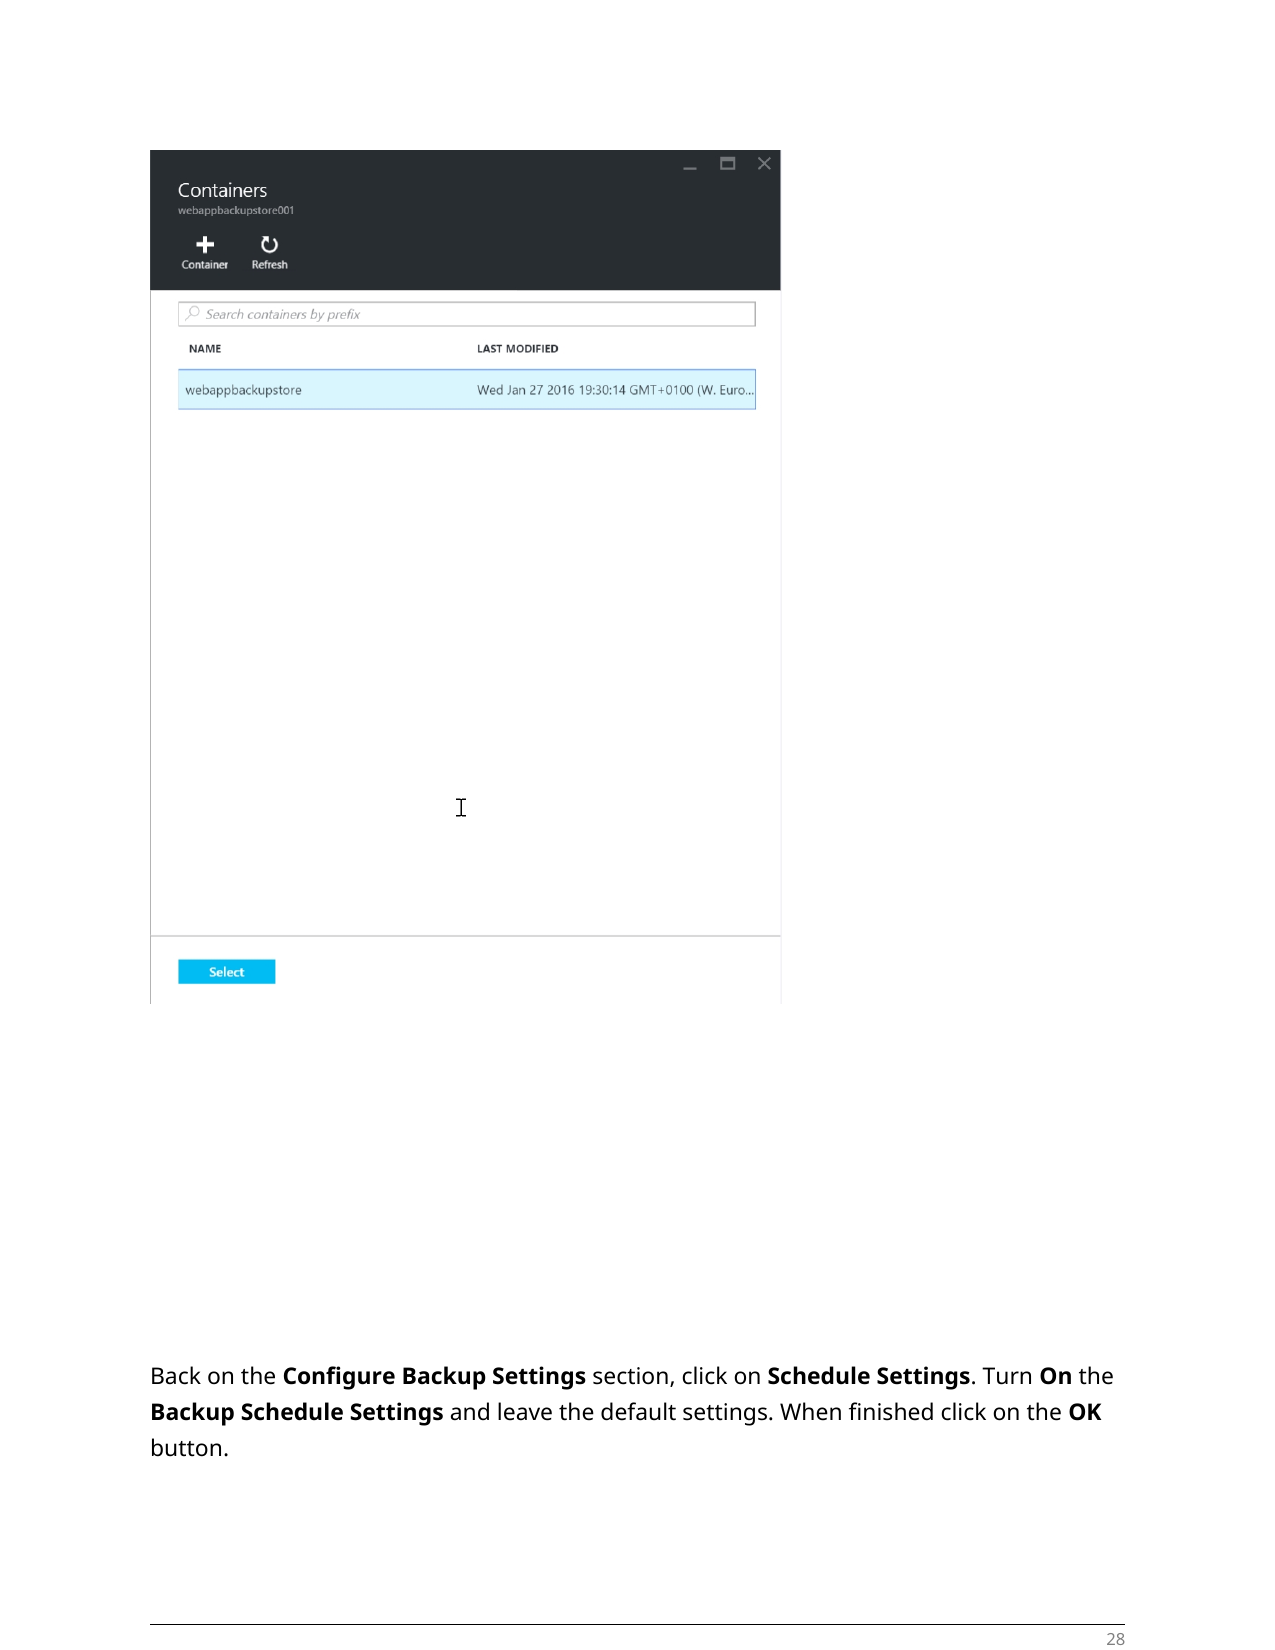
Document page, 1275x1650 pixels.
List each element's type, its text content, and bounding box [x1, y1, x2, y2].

text Back on the Configure Backup Settings section, click on Schedule Settings. Turn On the Backup Schedule Settings and leave the default settings. When finished click on the OK button. [150, 1360, 1125, 1463]
picture [150, 150, 782, 1004]
